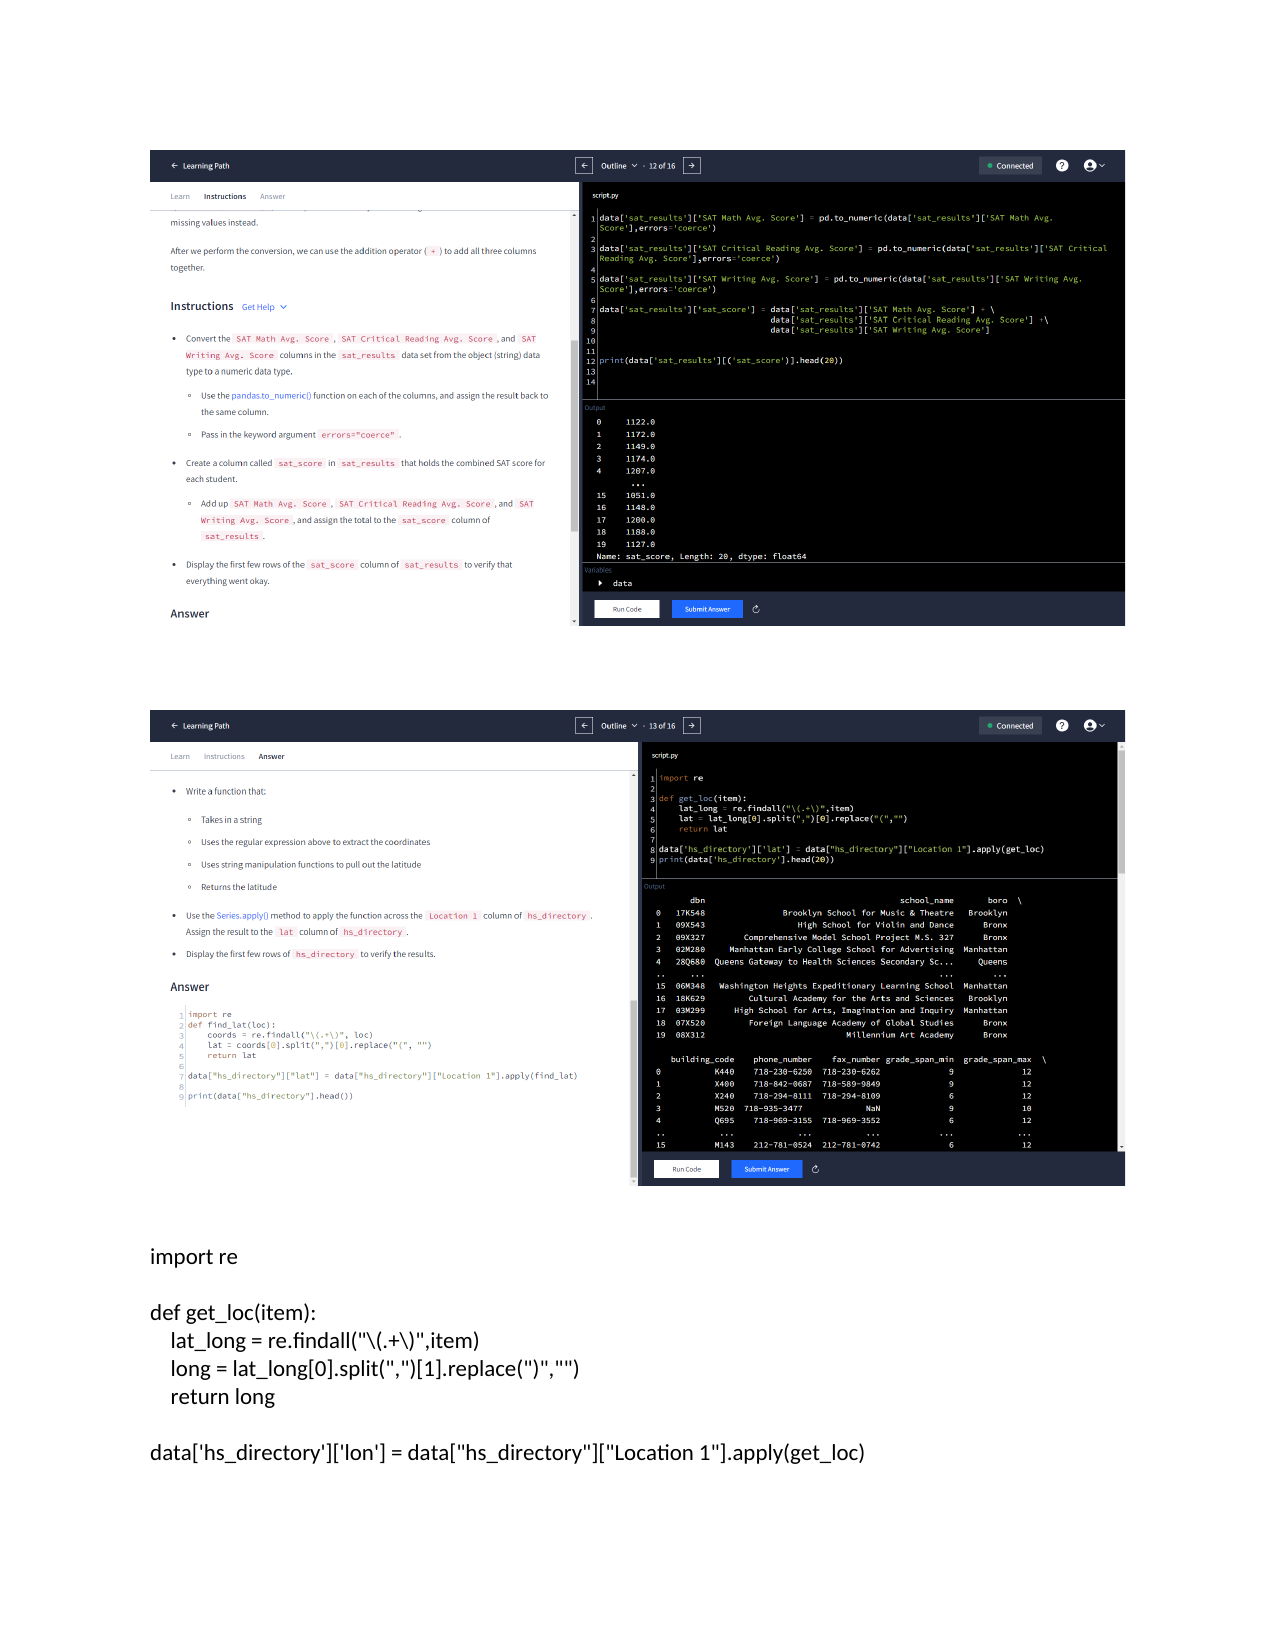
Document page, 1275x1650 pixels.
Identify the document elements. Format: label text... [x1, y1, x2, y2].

text long = lat_long[0].split(",")[1].replace(")","") [150, 1354, 1125, 1382]
text data['hs_directory']['lon'] = data["hs_directory"]["Location 1"].apply(get_loc) [150, 1438, 1125, 1466]
picture [150, 150, 1125, 626]
text return long [150, 1382, 1125, 1410]
text def get_loc(item): [150, 1298, 1125, 1326]
picture [150, 710, 1125, 1186]
text lat_long = re.findall("\(.+\)",item) [150, 1326, 1125, 1354]
text import re [150, 1242, 1125, 1270]
